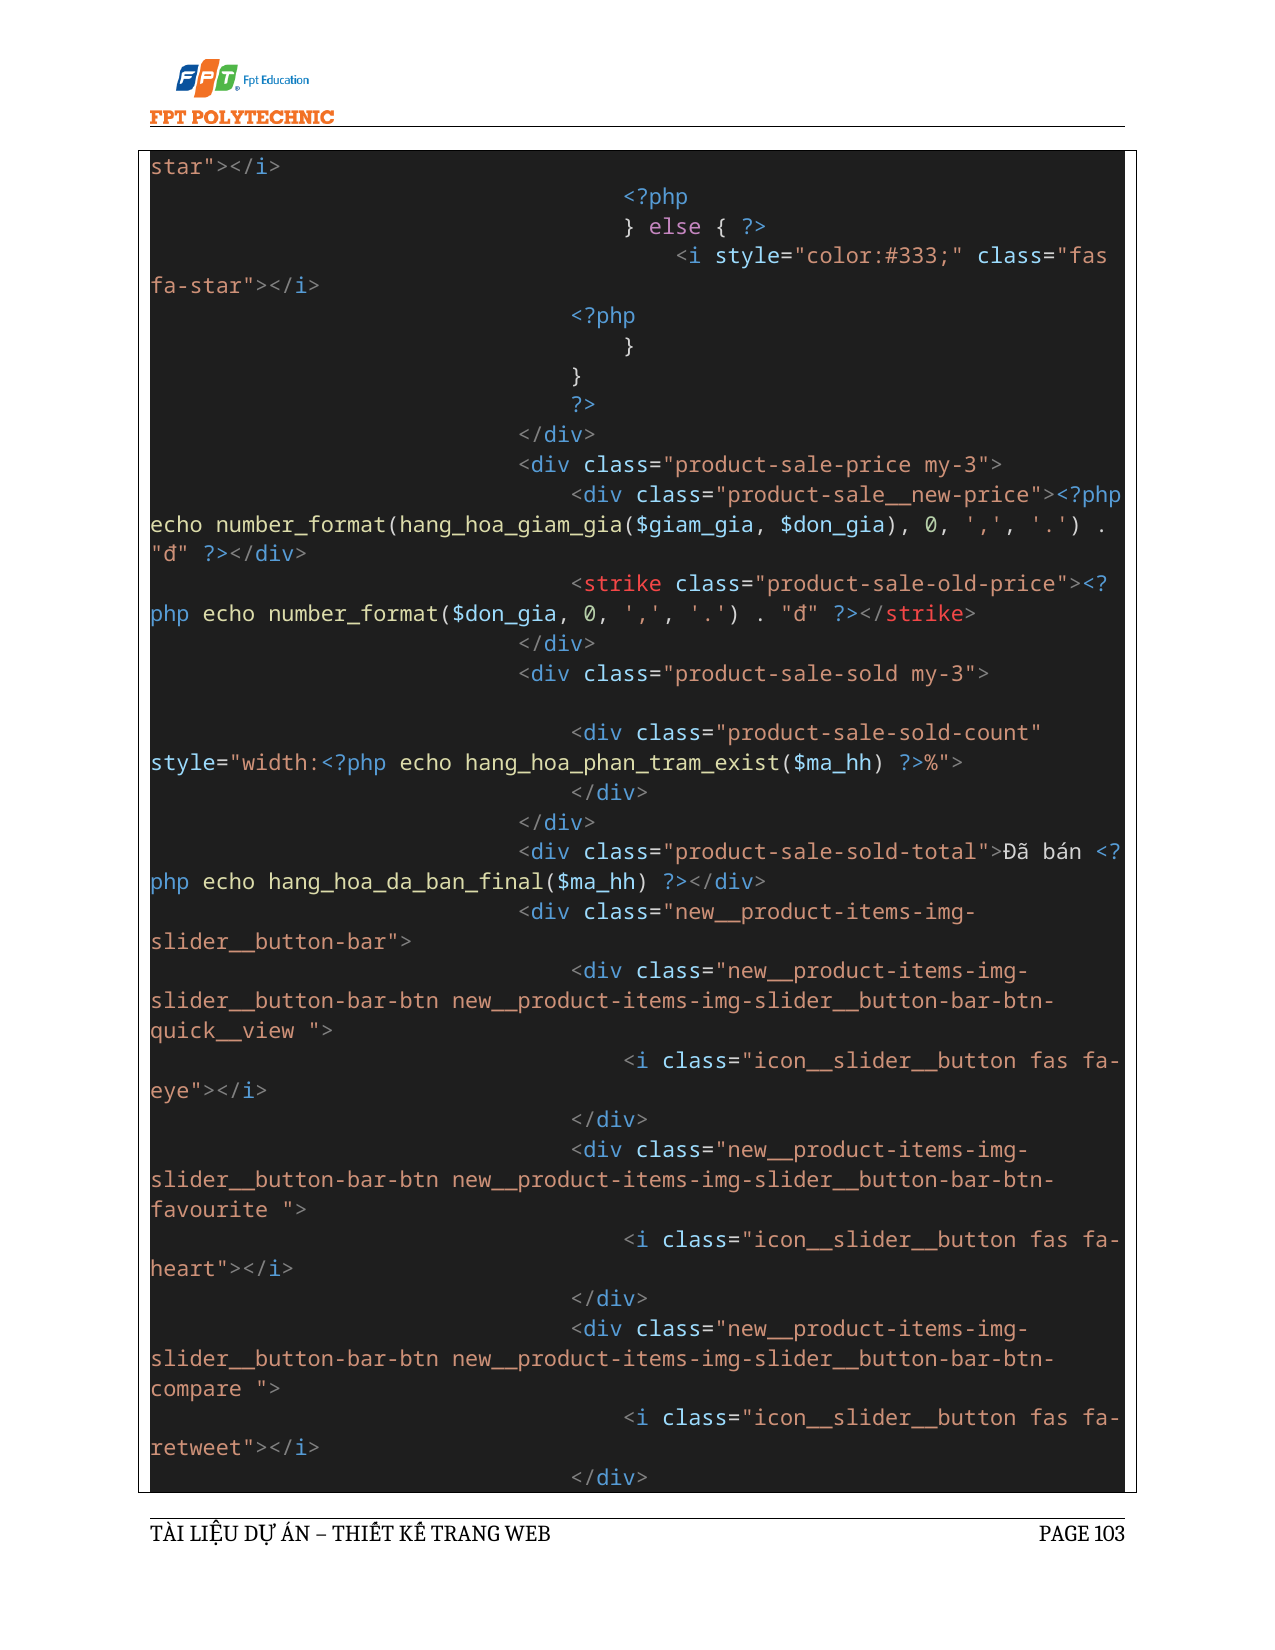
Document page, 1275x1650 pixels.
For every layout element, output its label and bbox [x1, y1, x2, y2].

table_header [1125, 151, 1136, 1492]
picture [150, 59, 336, 124]
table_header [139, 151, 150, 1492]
